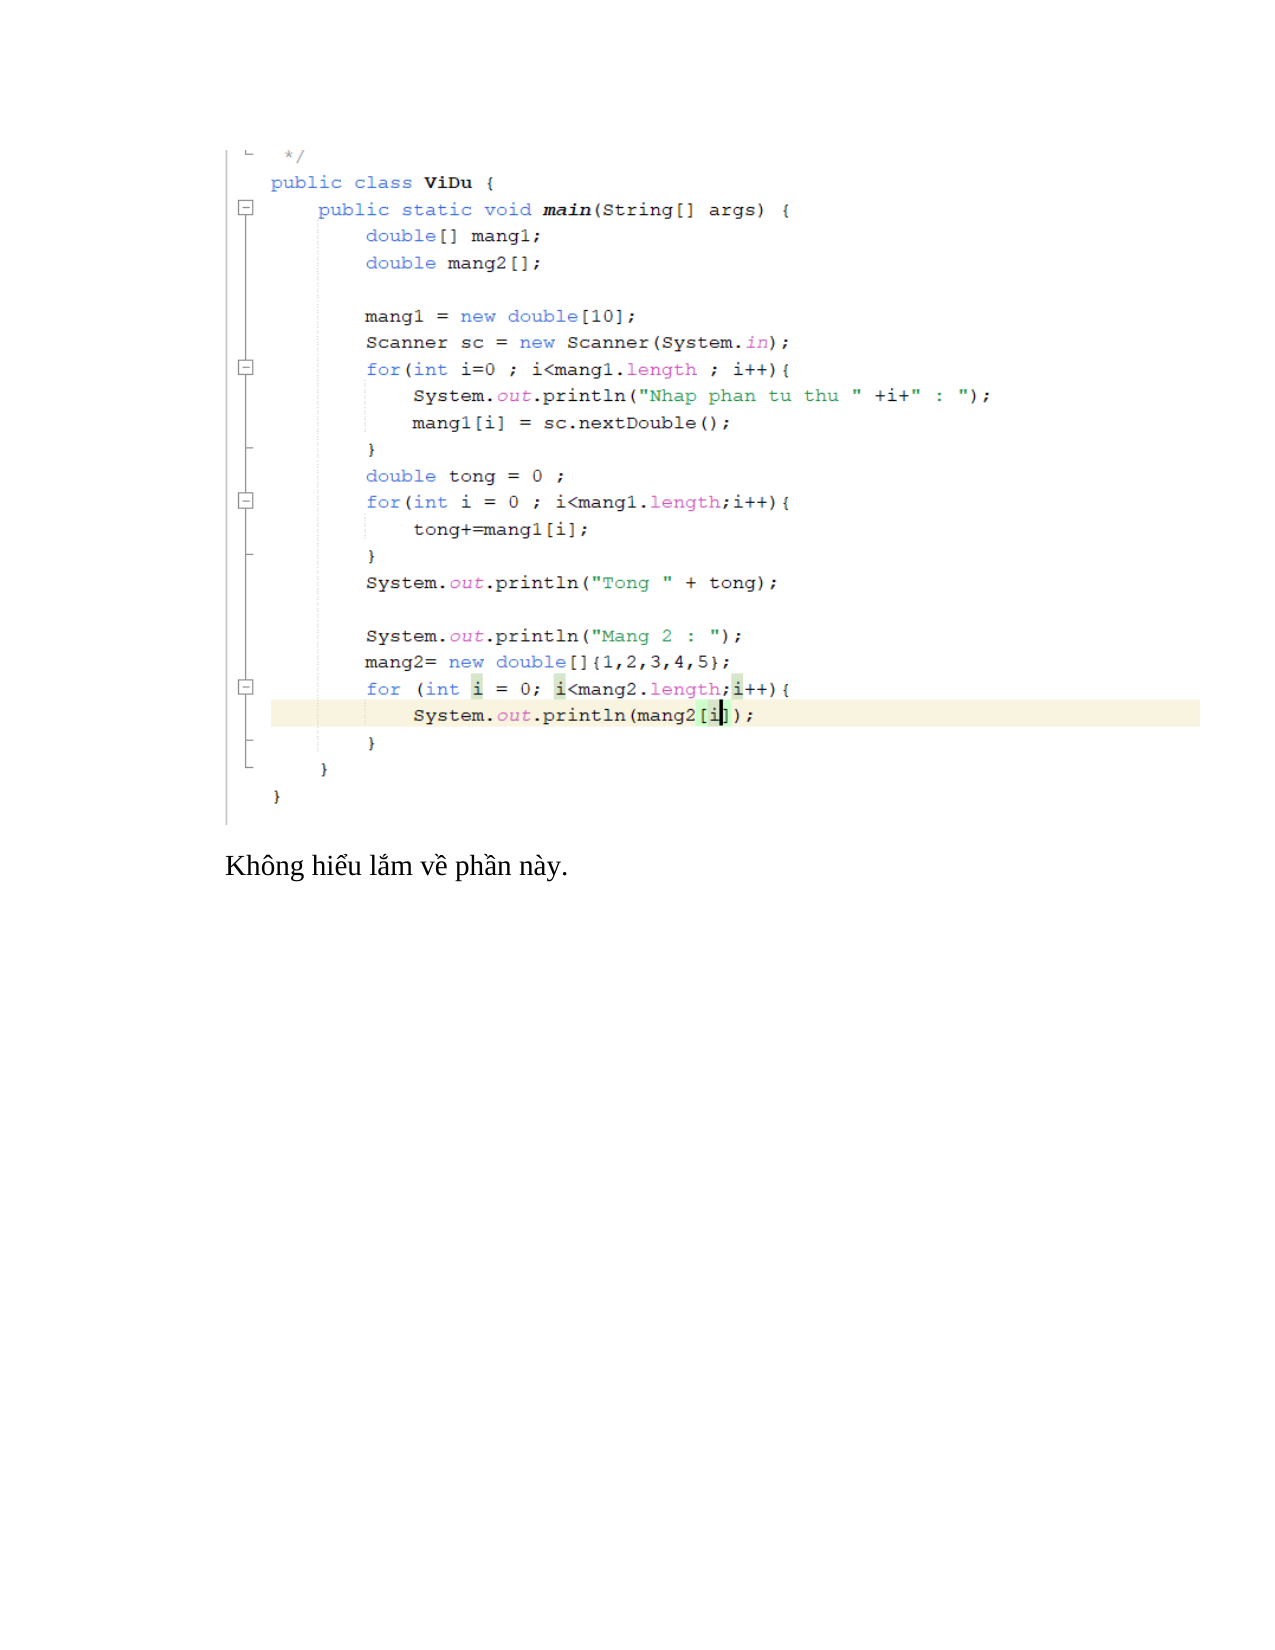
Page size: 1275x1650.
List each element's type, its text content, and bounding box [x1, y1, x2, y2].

picture [225, 150, 1200, 825]
text Không hiểu lắm về phần này. [150, 848, 1125, 882]
